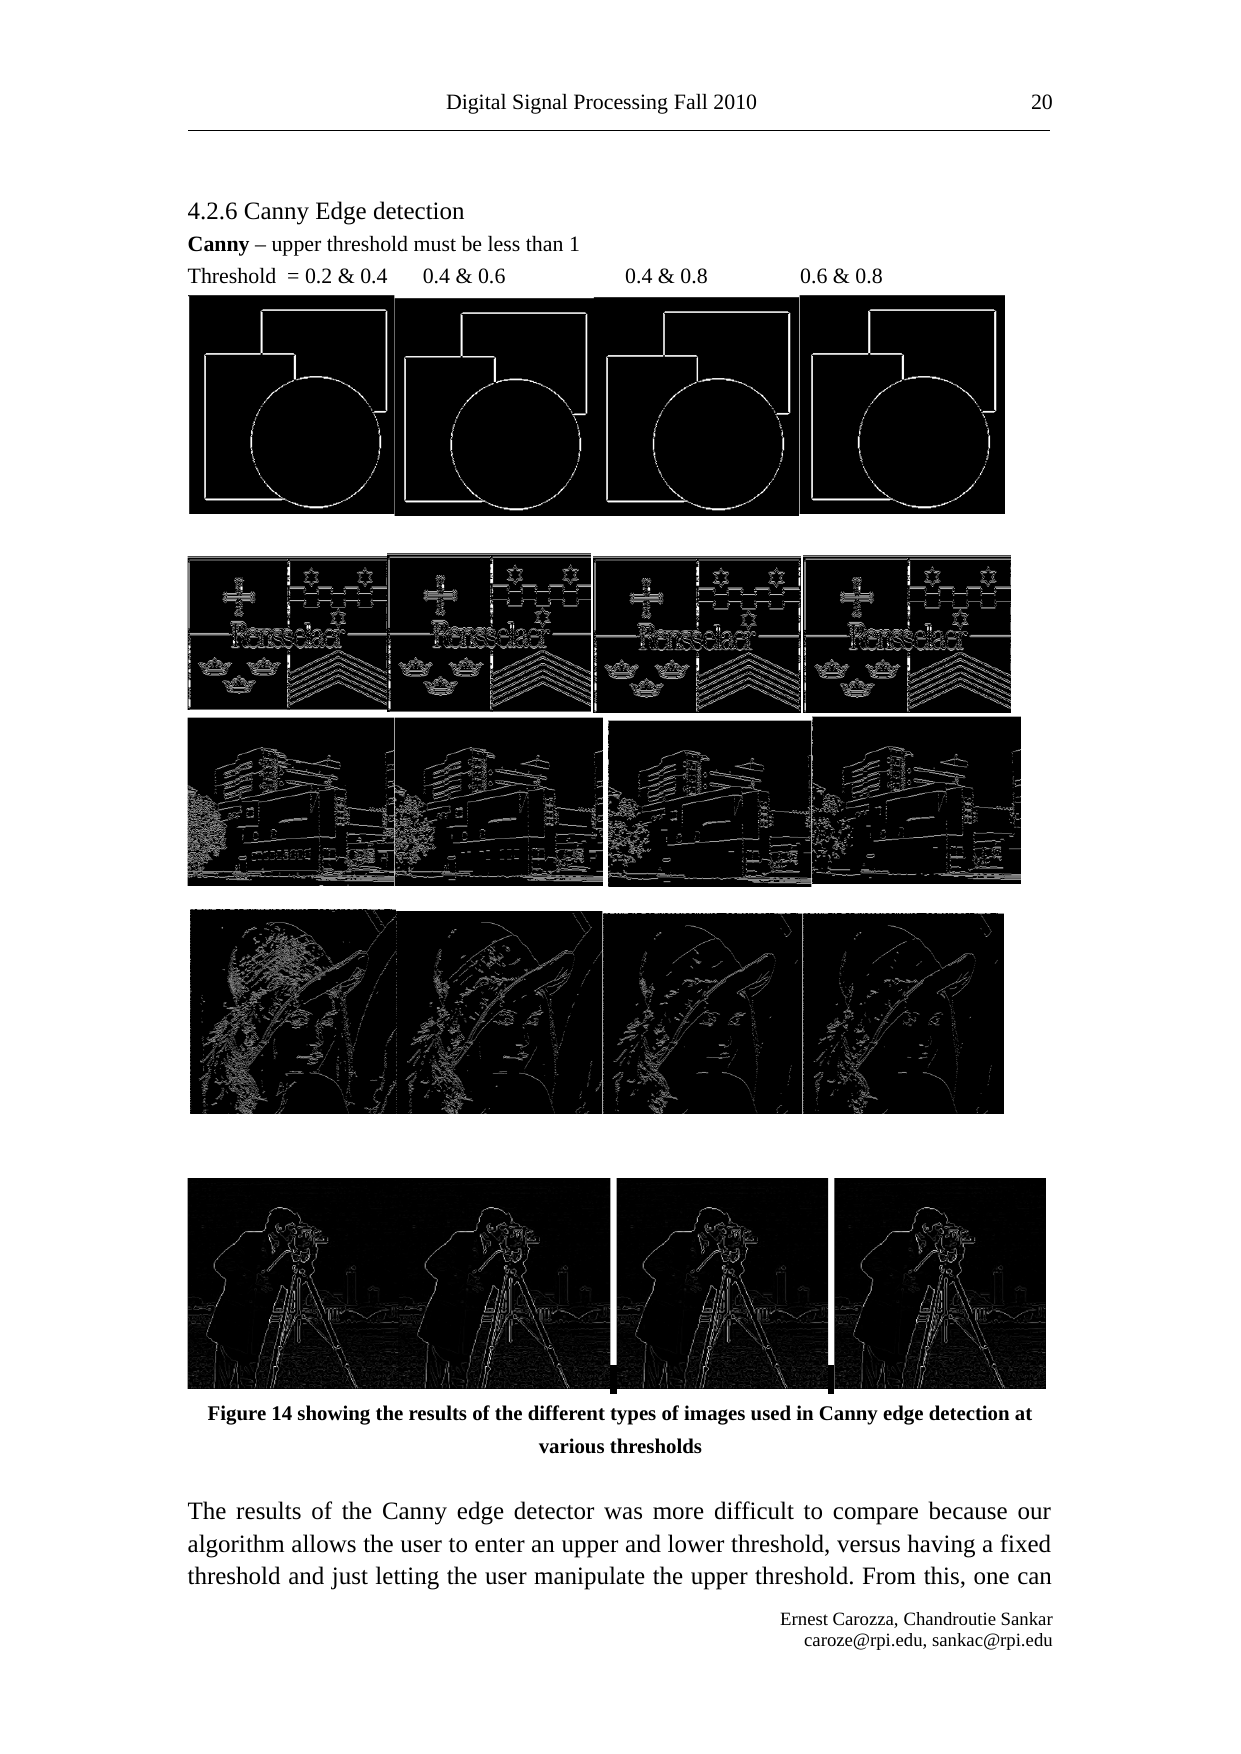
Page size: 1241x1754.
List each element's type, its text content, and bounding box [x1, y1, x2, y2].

text Canny – upper threshold must be less than 1 [187, 227, 1053, 259]
text 4.2.6 Canny Edge detection [187, 194, 1053, 227]
text Figure 14 showing the results of the different types of images used in Canny edge detection at various thresholds [187, 1397, 1053, 1462]
picture [187, 1178, 611, 1389]
text Threshold = 0.2 & 0.4 0.4 & 0.6 0.4 & 0.8 0.6 & 0.8 [187, 259, 1053, 292]
picture [834, 1178, 1046, 1389]
picture [616, 1178, 829, 1389]
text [187, 1494, 1053, 1592]
